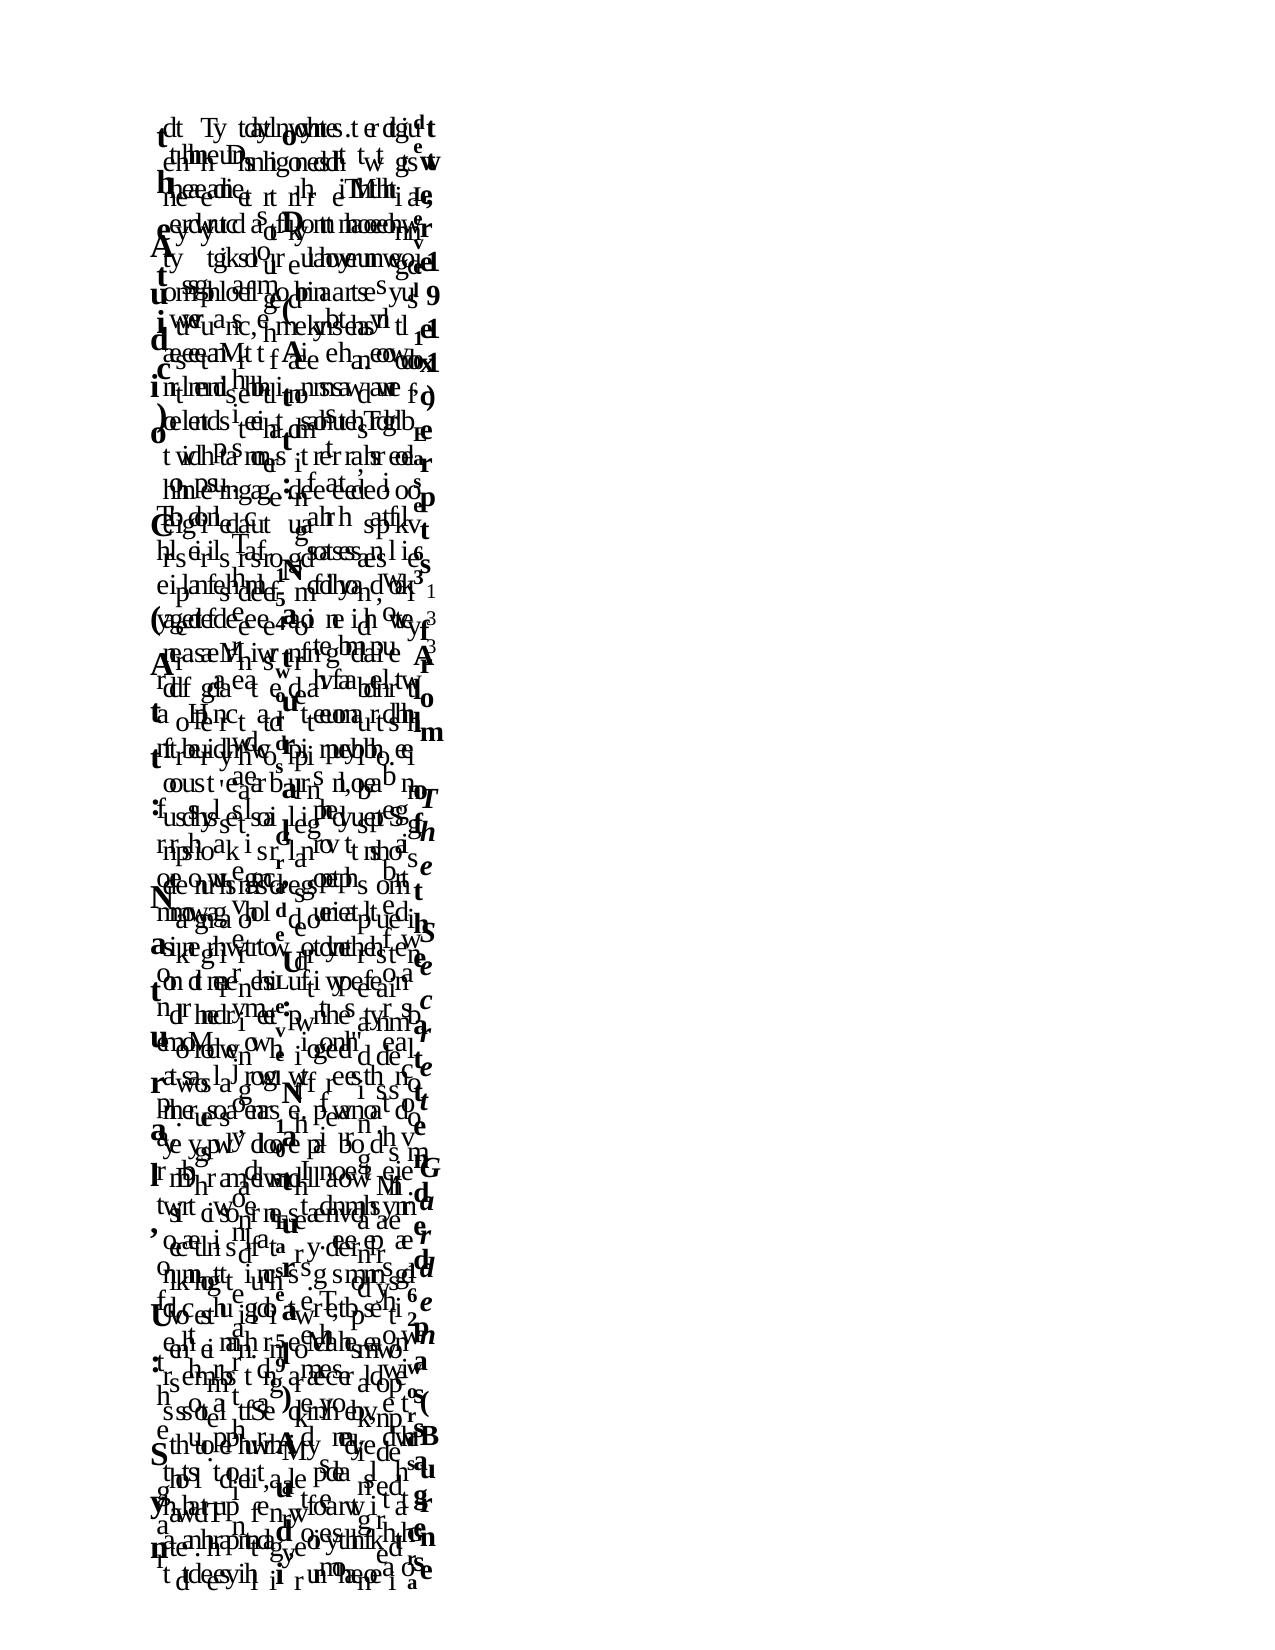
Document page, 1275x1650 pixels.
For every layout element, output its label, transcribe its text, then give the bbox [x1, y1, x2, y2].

text They ran from one part of the garden to another and found so many wonders that they were obliged to remind themselves that they must whisper or speak low. Dickon showed her swelling leaf buds on rose branches that had seemed dead. He showed Mary ten thousand new green points pushing through the mould. They put their eager young noses close to the earth and sniffed its warmed springtime. They dug and pulled and laughed low with rapture until Mistress Mary's hair was as tumbled as Dickon's and her cheeks were almost as poppy red as his. There was every joy on earth in the secret garden that morning, and in the midst of them came a delight more delightful than all, because it was more wonderful. Swiftly something flew across the wall and darted through the trees to a close grown corner, a little flare of red bird with something hanging from its… [156, 110, 281, 1597]
